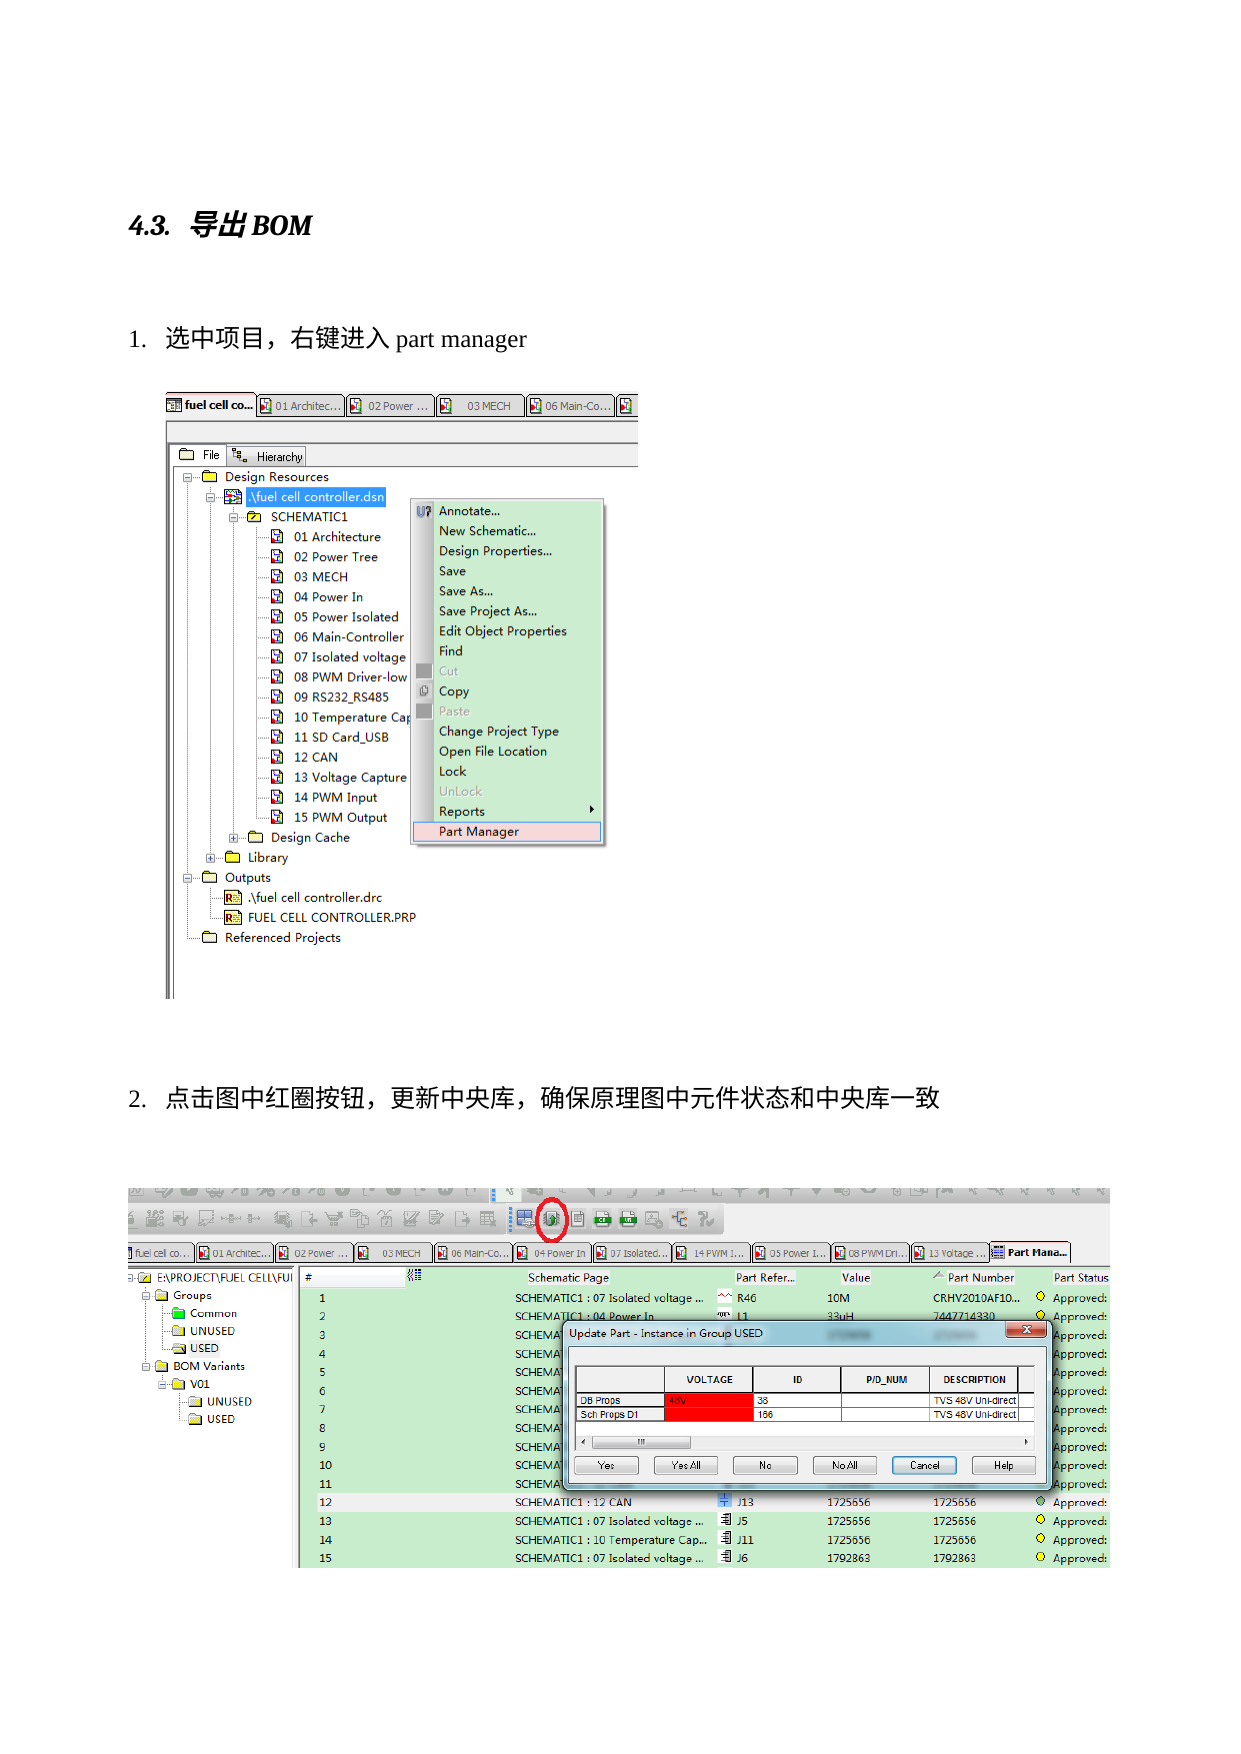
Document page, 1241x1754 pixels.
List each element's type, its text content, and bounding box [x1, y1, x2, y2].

picture [128, 1188, 1111, 1568]
picture [165, 391, 638, 999]
subtitle 导出BOM [128, 189, 1112, 257]
list 选中项目，右键进入part manager [128, 303, 1112, 371]
list 点击图中红圈按钮，更新中央库，确保原理图中元件状态和中央库一致 [128, 1063, 1112, 1131]
